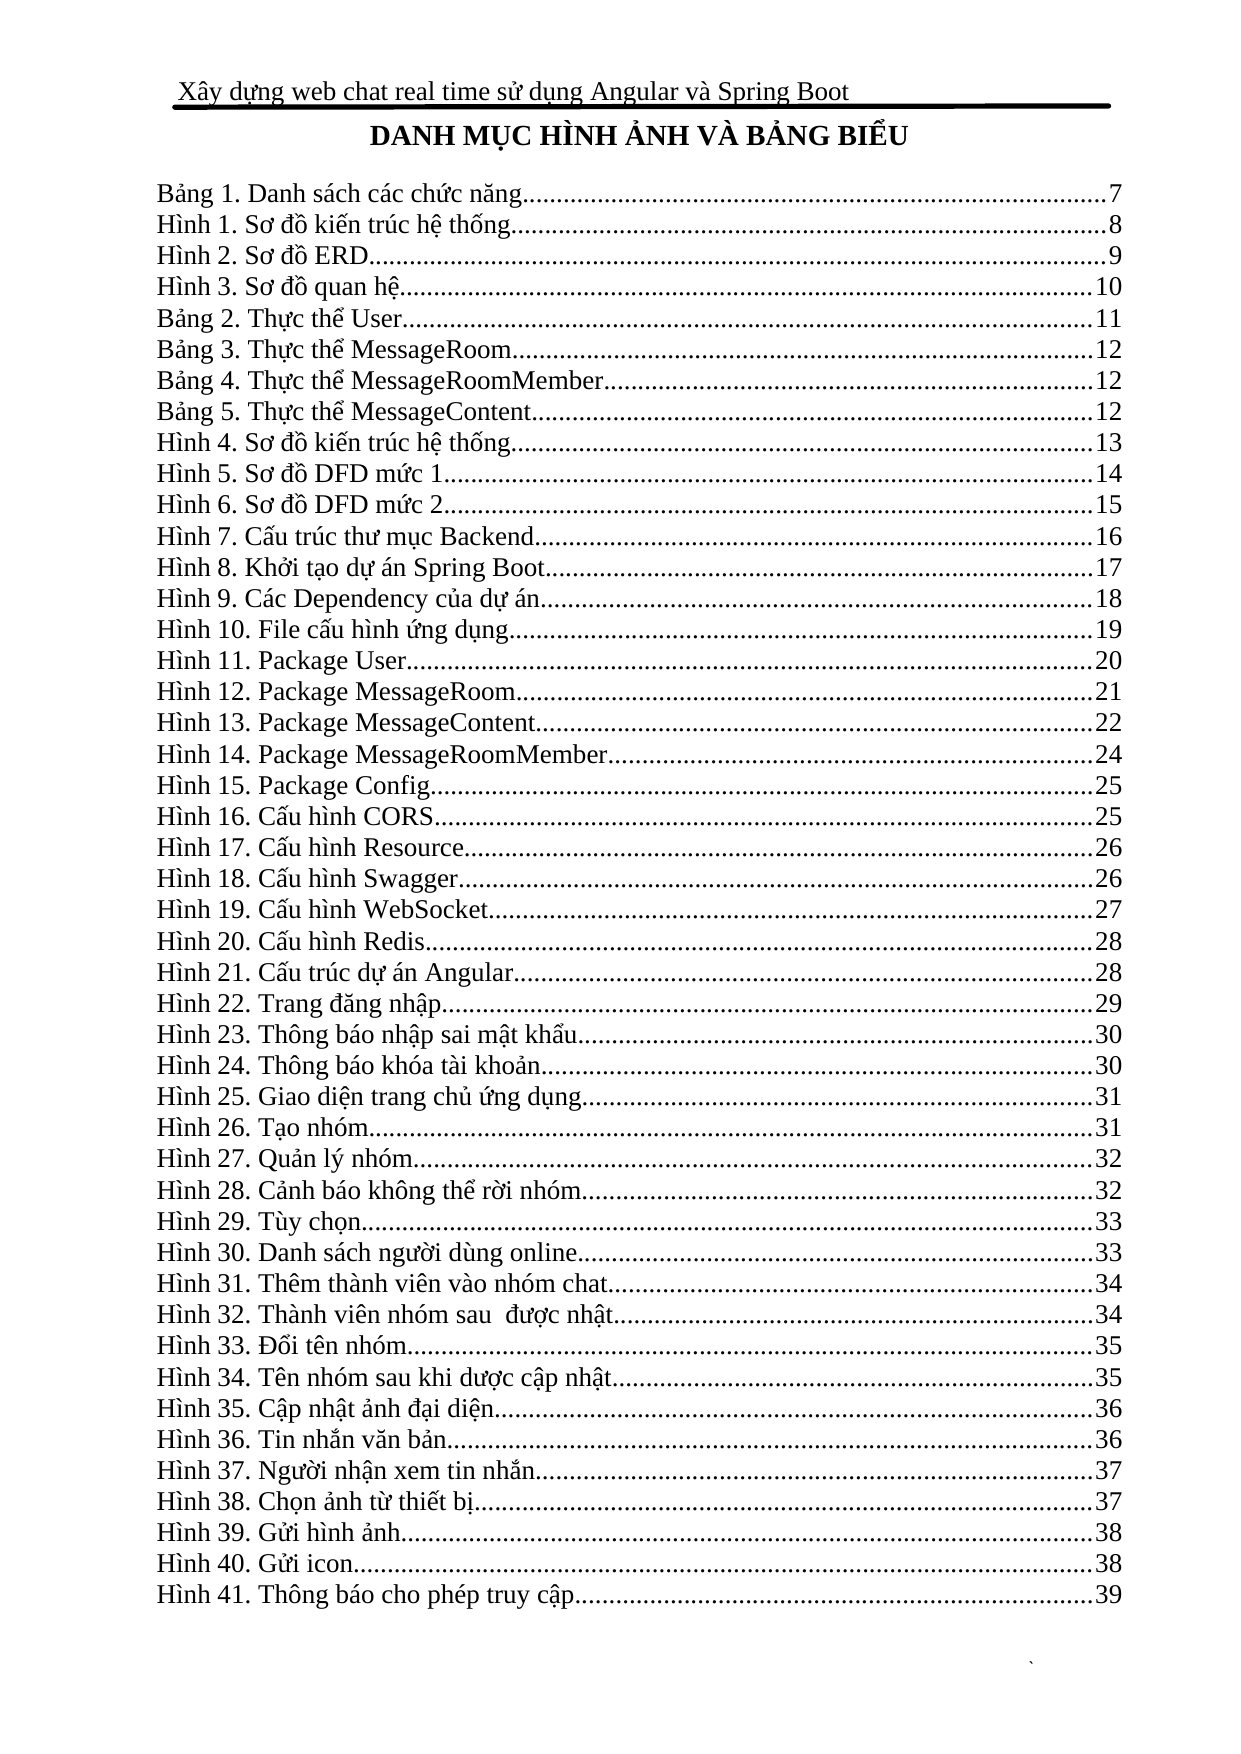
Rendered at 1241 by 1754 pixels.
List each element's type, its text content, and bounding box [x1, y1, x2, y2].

text Hình 12. Package MessageRoom 21 [156, 675, 1122, 707]
text Bảng 4. Thực thể MessageRoomMember 12 [156, 364, 1122, 395]
text Hình 32. Thành viên nhóm sau được nhật 34 [156, 1298, 1122, 1329]
text Hình 22. Trang đăng nhập 29 [156, 987, 1122, 1018]
text Bảng 1. Danh sách các chức năng 7 [156, 177, 1122, 208]
text Hình 15. Package Config 25 [156, 769, 1122, 800]
text Hình 29. Tùy chọn 33 [156, 1205, 1122, 1236]
text Hình 27. Quản lý nhóm 32 [156, 1143, 1122, 1174]
text Hình 16. Cấu hình CORS 25 [156, 800, 1122, 831]
text Hình 14. Package MessageRoomMember 24 [156, 738, 1122, 769]
text Hình 40. Gửi icon 38 [156, 1547, 1122, 1579]
text Hình 7. Cấu trúc thư mục Backend 16 [156, 520, 1122, 551]
text Hình 37. Người nhận xem tin nhắn 37 [156, 1454, 1122, 1485]
text Bảng 3. Thực thể MessageRoom 12 [156, 333, 1122, 364]
text Hình 36. Tin nhắn văn bản 36 [156, 1423, 1122, 1454]
text Hình 21. Cấu trúc dự án Angular 28 [156, 956, 1122, 987]
text Hình 11. Package User 20 [156, 644, 1122, 675]
text Hình 39. Gửi hình ảnh 38 [156, 1516, 1122, 1547]
text Hình 13. Package MessageContent 22 [156, 707, 1122, 738]
text Hình 24. Thông báo khóa tài khoản 30 [156, 1049, 1122, 1080]
text Hình 25. Giao diện trang chủ ứng dụng 31 [156, 1080, 1122, 1111]
text Hình 2. Sơ đồ ERD 9 [156, 239, 1122, 271]
text Hình 17. Cấu hình Resource 26 [156, 831, 1122, 862]
text Hình 23. Thông báo nhập sai mật khẩu 30 [156, 1018, 1122, 1049]
text DANH MỤC HÌNH ẢNH VÀ BẢNG BIỂU [156, 118, 1122, 152]
text Hình 19. Cấu hình WebSocket 27 [156, 893, 1122, 924]
text Hình 4. Sơ đồ kiến trúc hệ thống 13 [156, 426, 1122, 457]
text Hình 6. Sơ đồ DFD mức 2 15 [156, 488, 1122, 520]
text Hình 41. Thông báo cho phép truy cập 39 [156, 1579, 1122, 1610]
text Hình 20. Cấu hình Redis 28 [156, 924, 1122, 956]
text Hình 30. Danh sách người dùng online 33 [156, 1236, 1122, 1267]
text Hình 8. Khởi tạo dự án Spring Boot 17 [156, 551, 1122, 582]
text Hình 31. Thêm thành viên vào nhóm chat 34 [156, 1267, 1122, 1298]
text Hình 3. Sơ đồ quan hệ 10 [156, 271, 1122, 302]
text Hình 5. Sơ đồ DFD mức 1 14 [156, 457, 1122, 488]
text Hình 34. Tên nhóm sau khi dược cập nhật 35 [156, 1361, 1122, 1392]
text Hình 38. Chọn ảnh từ thiết bị 37 [156, 1485, 1122, 1516]
text Hình 9. Các Dependency của dự án 18 [156, 582, 1122, 613]
text Hình 26. Tạo nhóm 31 [156, 1111, 1122, 1143]
text Bảng 5. Thực thể MessageContent 12 [156, 395, 1122, 426]
text Hình 35. Cập nhật ảnh đại diện 36 [156, 1392, 1122, 1423]
text Bảng 2. Thực thể User 11 [156, 302, 1122, 333]
text Hình 10. File cấu hình ứng dụng 19 [156, 613, 1122, 644]
text Hình 1. Sơ đồ kiến trúc hệ thống 8 [156, 208, 1122, 239]
text Hình 28. Cảnh báo không thể rời nhóm 32 [156, 1174, 1122, 1205]
text Hình 18. Cấu hình Swagger 26 [156, 862, 1122, 893]
text Hình 33. Đổi tên nhóm 35 [156, 1329, 1122, 1361]
